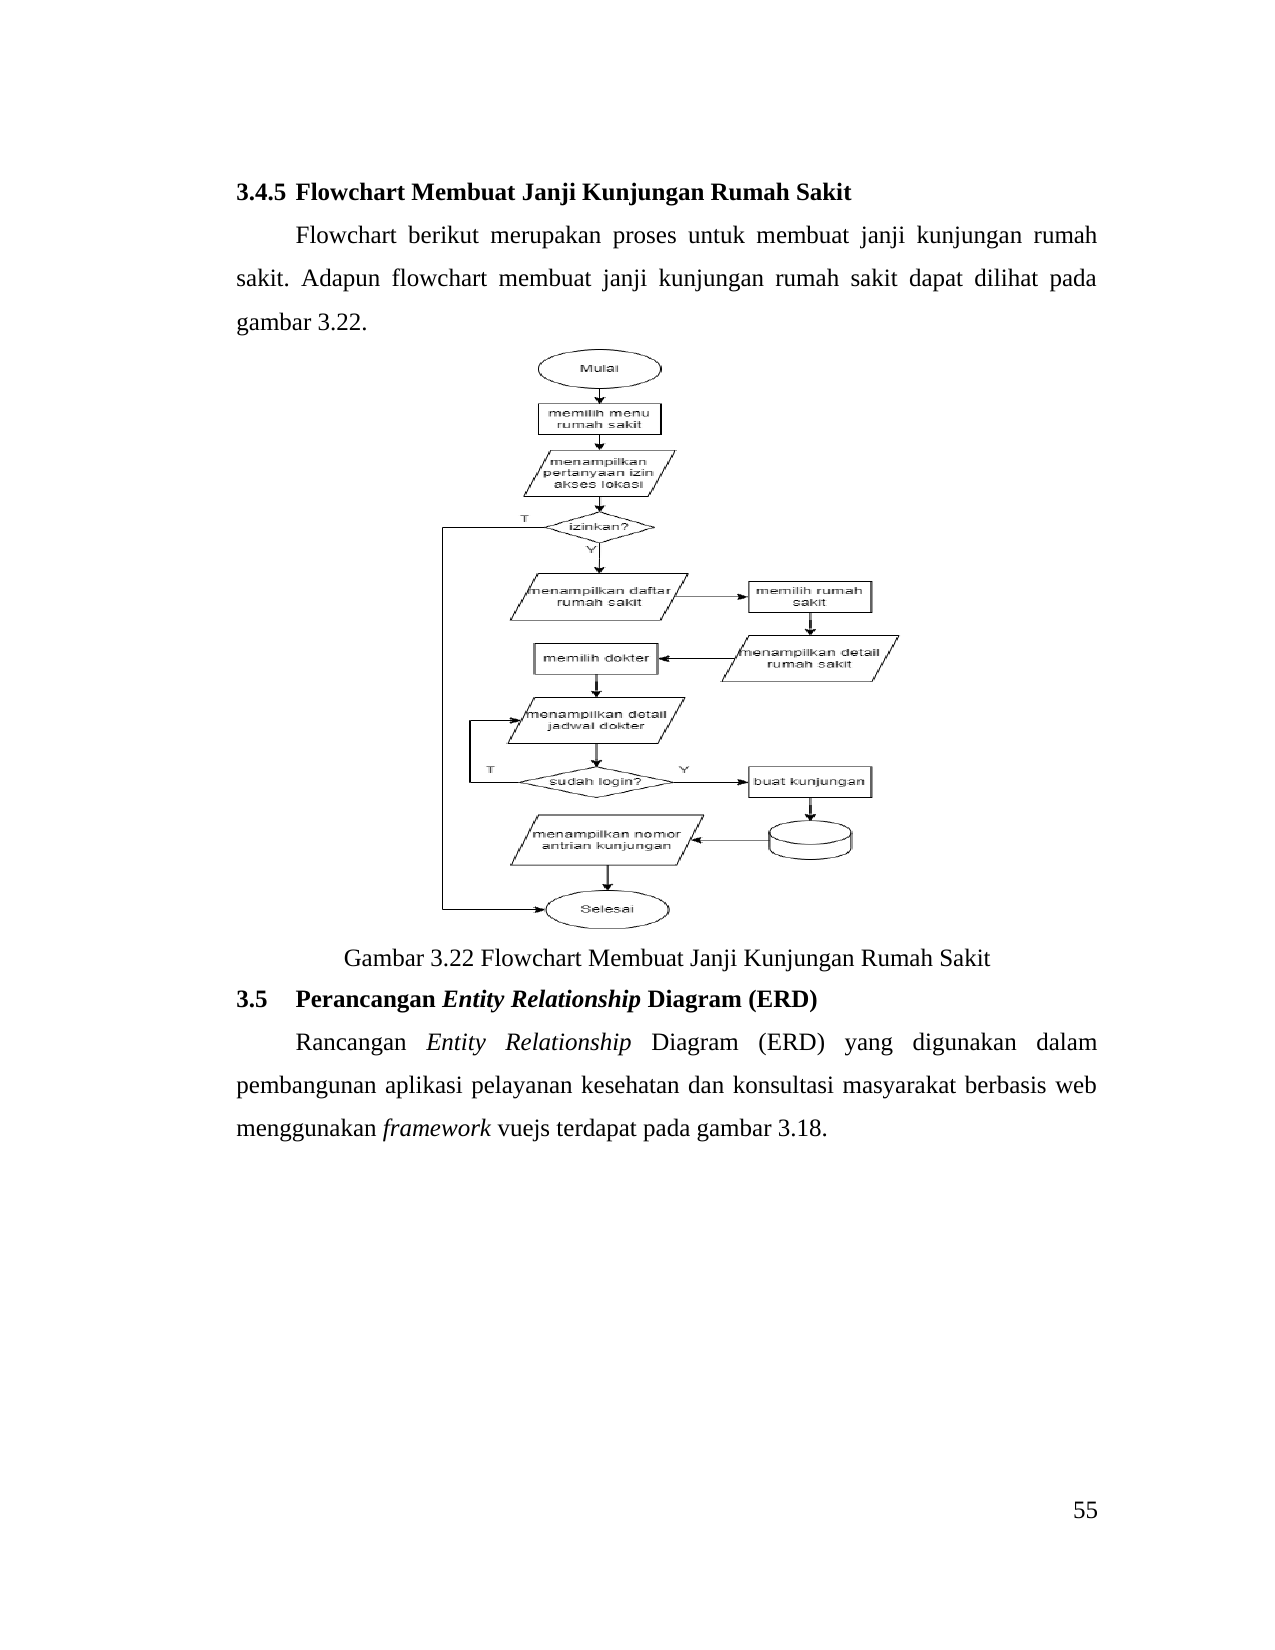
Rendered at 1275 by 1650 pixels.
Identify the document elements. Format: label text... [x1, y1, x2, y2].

text Flowchart berikut merupakan proses untuk membuat janji kunjungan rumah sakit. Adapun flowchart membuat janji kunjungan rumah sakit dapat dilihat pada gambar 3.22. [236, 220, 1098, 335]
subtitle Perancangan Entity Relationship Diagram (ERD) [236, 984, 1098, 1013]
subtitle Flowchart Membuat Janji Kunjungan Rumah Sakit [236, 177, 1098, 206]
text Gambar 3.22 Flowchart Membuat Janji Kunjungan Rumah Sakit [236, 943, 1098, 972]
text Rancangan Entity Relationship Diagram (ERD) yang digunakan dalam pembangunan aplikasi pelayanan kesehatan dan konsultasi masyarakat berbasis web menggunakan framework vuejs terdapat pada gambar 3.18. [236, 1027, 1098, 1142]
picture [433, 349, 901, 929]
